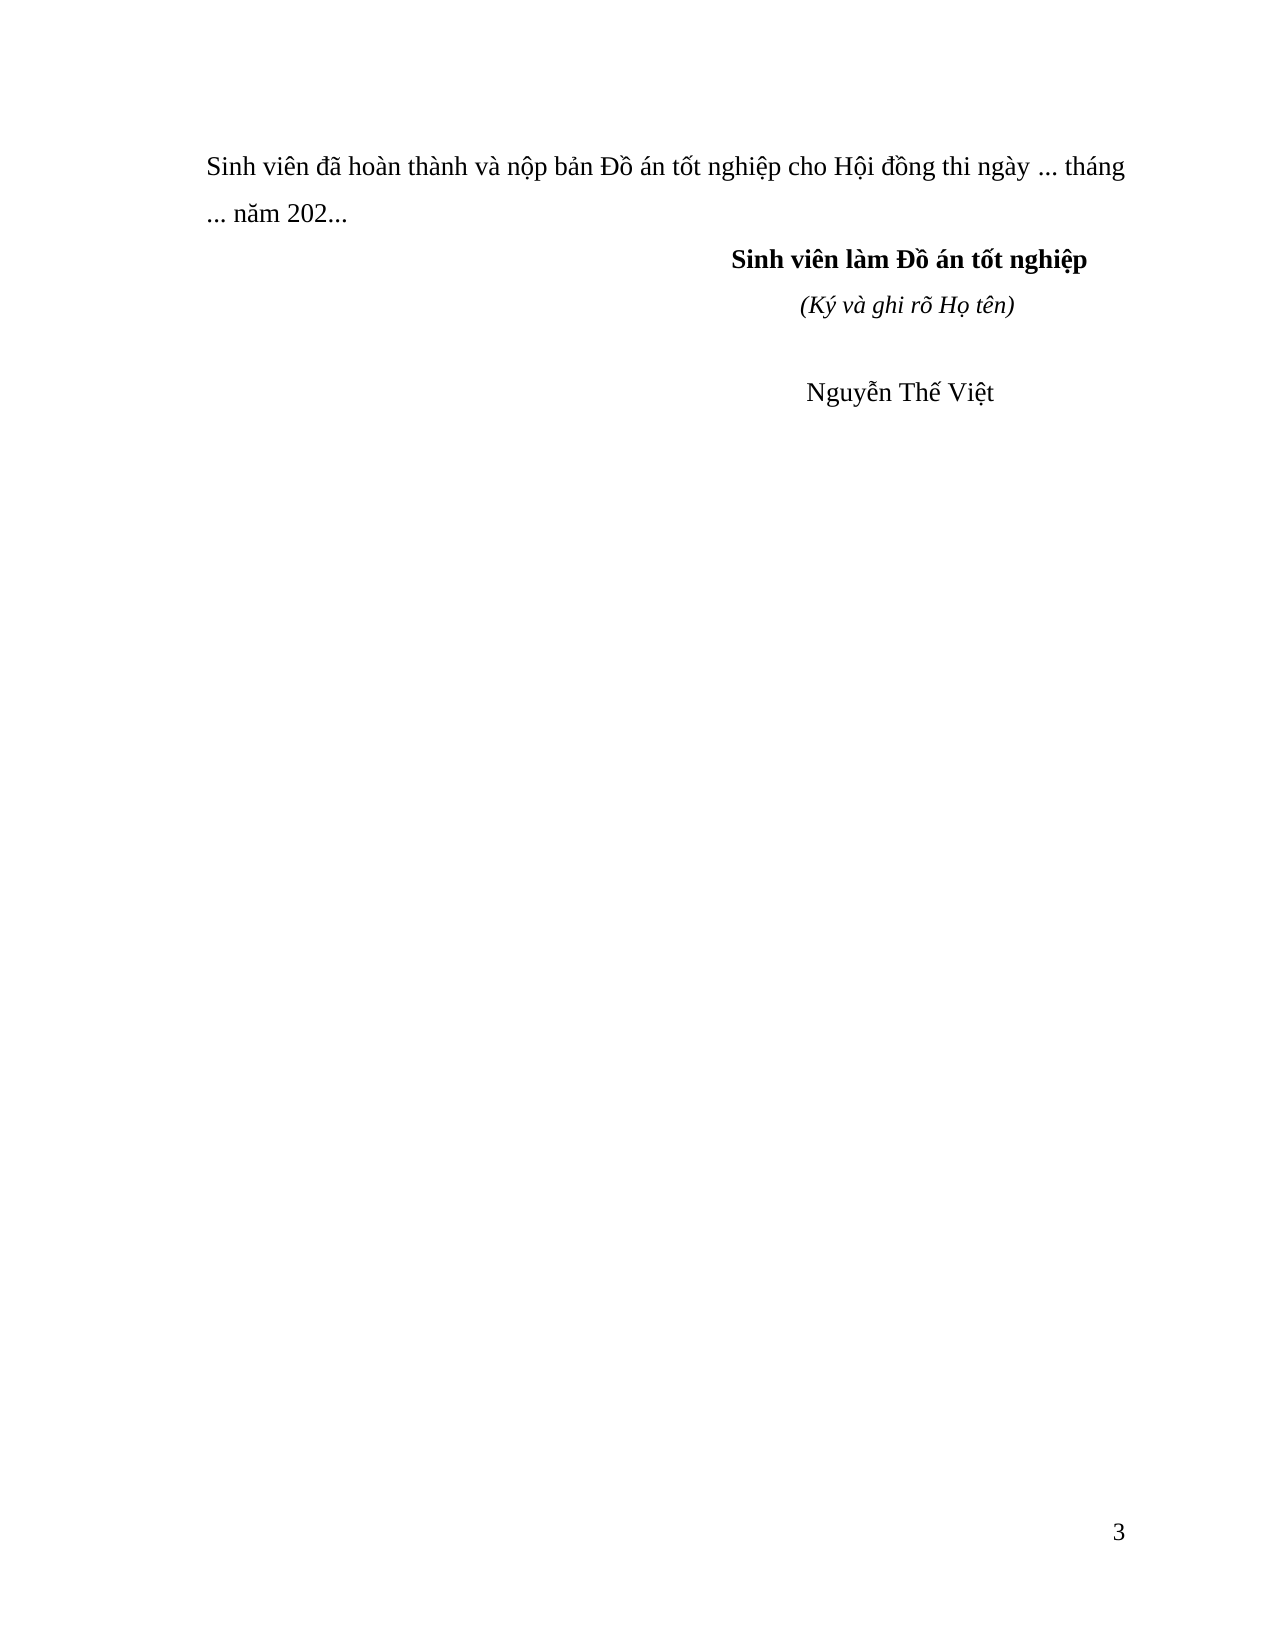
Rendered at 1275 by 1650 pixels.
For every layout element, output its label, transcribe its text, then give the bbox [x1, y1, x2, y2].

text (Ký và ghi rõ Họ tên) [150, 290, 1125, 319]
text Nguyễn Thế Việt [150, 376, 1125, 407]
text Sinh viên làm Đồ án tốt nghiệp [731, 243, 1125, 274]
text Sinh viên đã hoàn thành và nộp bản Đồ án tốt nghiệp cho Hội đồng thi ngày ... tháng ... năm 202... [206, 150, 1125, 228]
